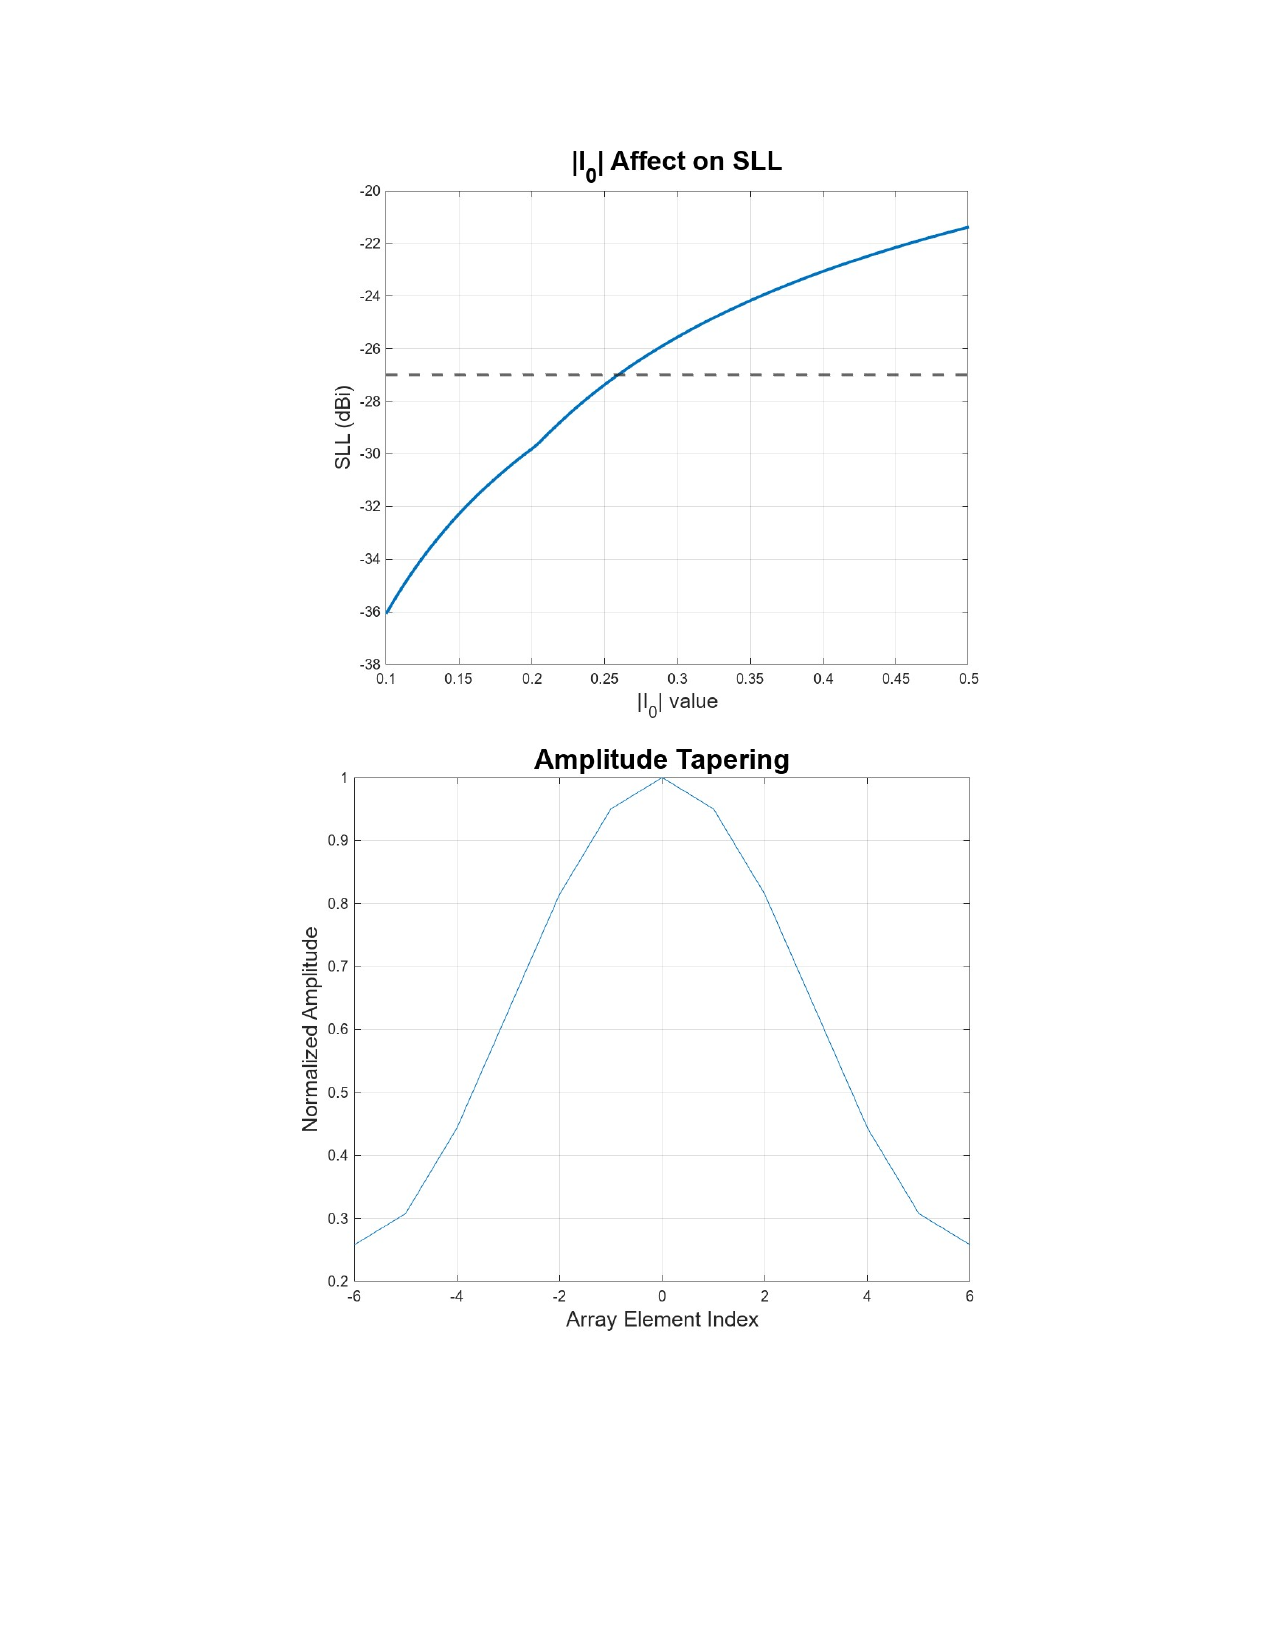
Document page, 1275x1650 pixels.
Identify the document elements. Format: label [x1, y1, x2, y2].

picture [300, 747, 975, 1332]
picture [333, 150, 980, 719]
